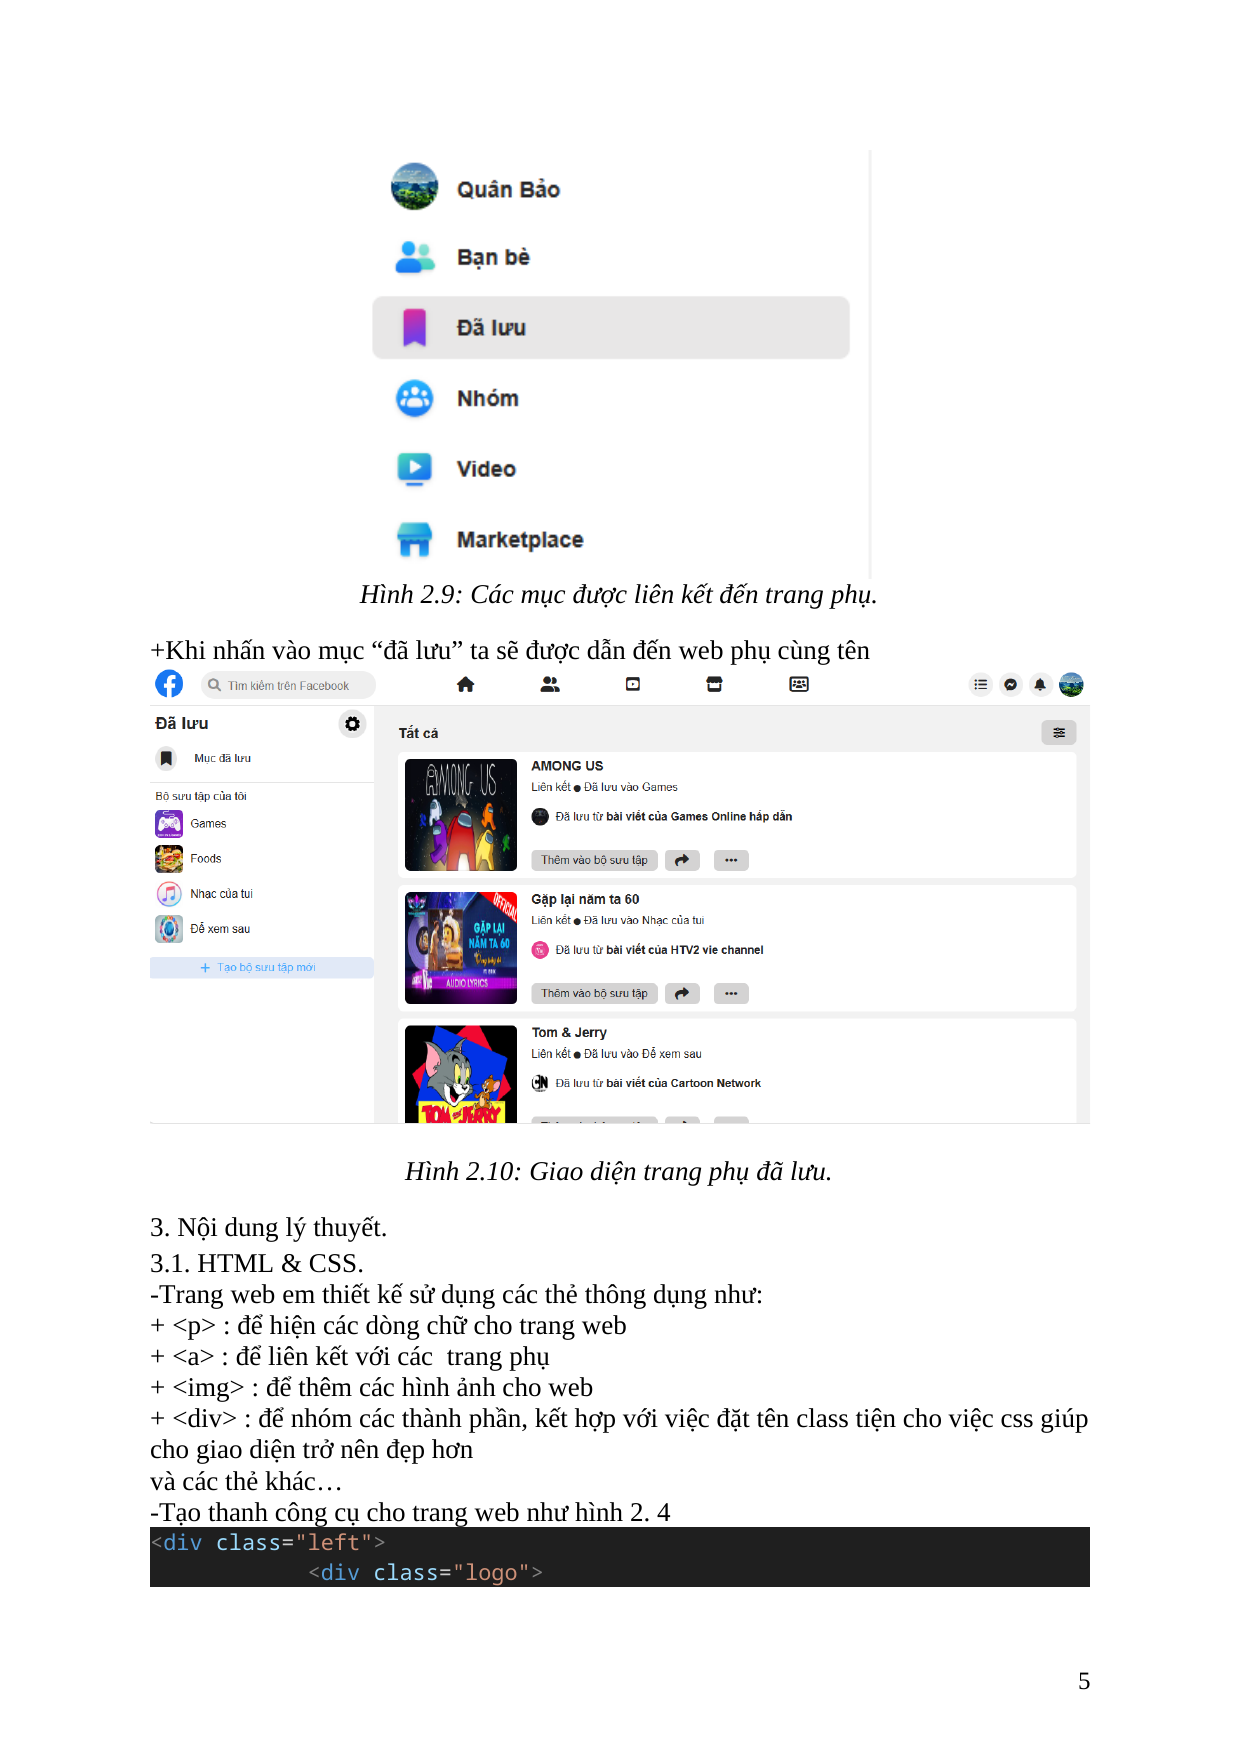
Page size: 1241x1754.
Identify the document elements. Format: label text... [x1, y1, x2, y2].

text và các thẻ khác… [150, 1465, 1090, 1496]
text + <p> : để hiện các dòng chữ cho trang web [150, 1309, 1090, 1340]
text + <div> : để nhóm các thành phần, kết hợp với việc đặt tên class tiện cho việc css giúp cho giao diện trở nên đẹp hơn [150, 1402, 1090, 1465]
text <div class="logo"> [150, 1557, 1090, 1587]
subtitle +Khi nhấn vào mục “đã lưu” ta sẽ được dẫn đến web phụ cùng tên [150, 634, 1090, 665]
text -Tạo thanh công cụ cho trang web như hình 2. 4 [150, 1496, 1090, 1527]
text + <a> : để liên kết với các trang phụ [150, 1340, 1090, 1371]
text -Trang web em thiết kế sử dụng các thẻ thông dụng như: [150, 1278, 1090, 1309]
text Hình 2.10: Giao diện trang phụ đã lưu. [150, 1124, 1090, 1186]
text <div class="left"> [150, 1527, 1090, 1557]
subtitle 3. Nội dung lý thuyết. [150, 1211, 1090, 1242]
text Hình 2.9: Các mục được liên kết đến trang phụ. [150, 578, 1090, 609]
subtitle 3.1. HTML & CSS. [150, 1247, 1090, 1278]
text + <img> : để thêm các hình ảnh cho web [150, 1371, 1090, 1402]
picture [368, 150, 872, 579]
picture [150, 665, 1091, 1124]
